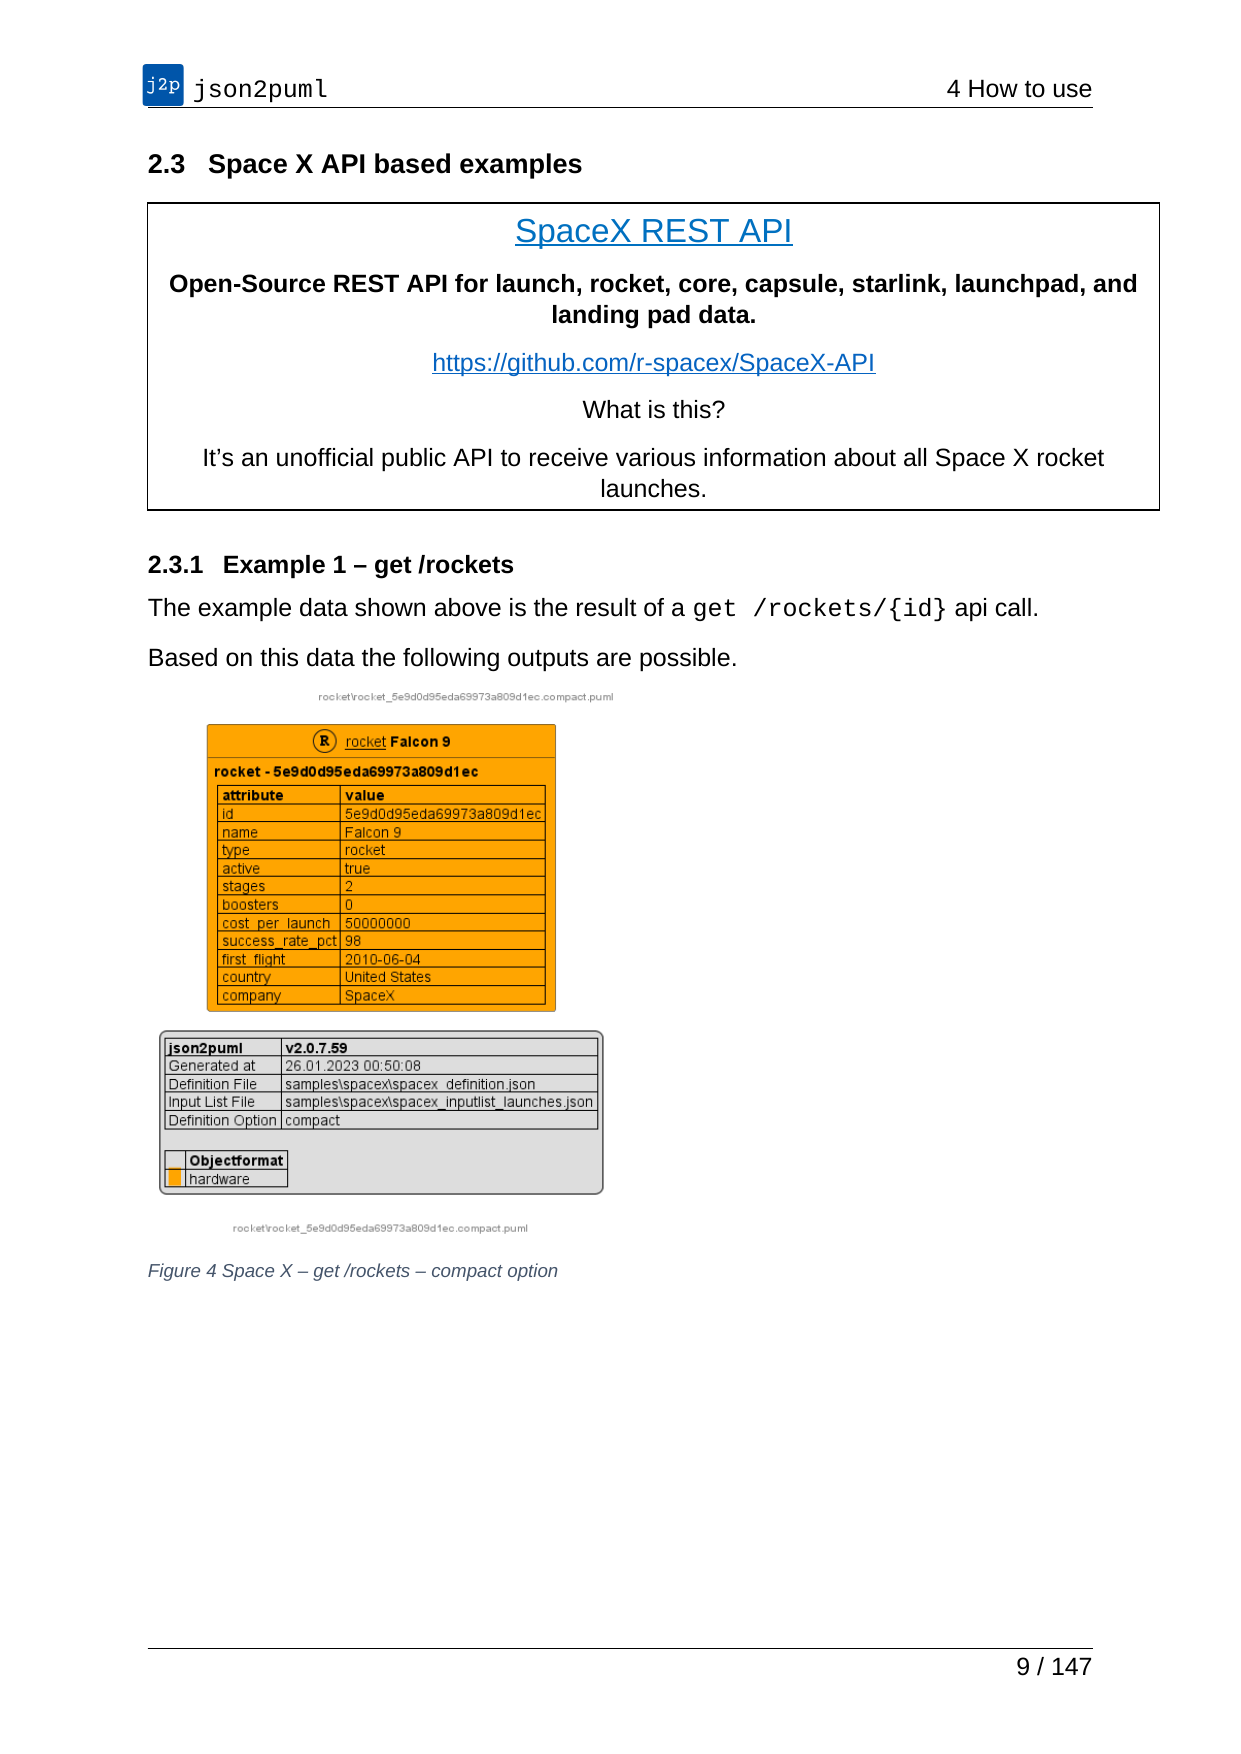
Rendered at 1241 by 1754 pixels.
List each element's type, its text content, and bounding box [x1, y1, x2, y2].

picture [142, 64, 184, 106]
picture [147, 691, 622, 1241]
subtitle Example 1 – get /rockets [148, 511, 1093, 578]
text Figure 4 Space X – get /rockets – compact option [148, 1259, 1093, 1281]
text The example data shown above is the result of a get /rockets/{id} api call. [148, 593, 1093, 624]
text Based on this data the following outputs are possible. [148, 643, 1093, 672]
subtitle Space X API based examples [148, 148, 1093, 179]
